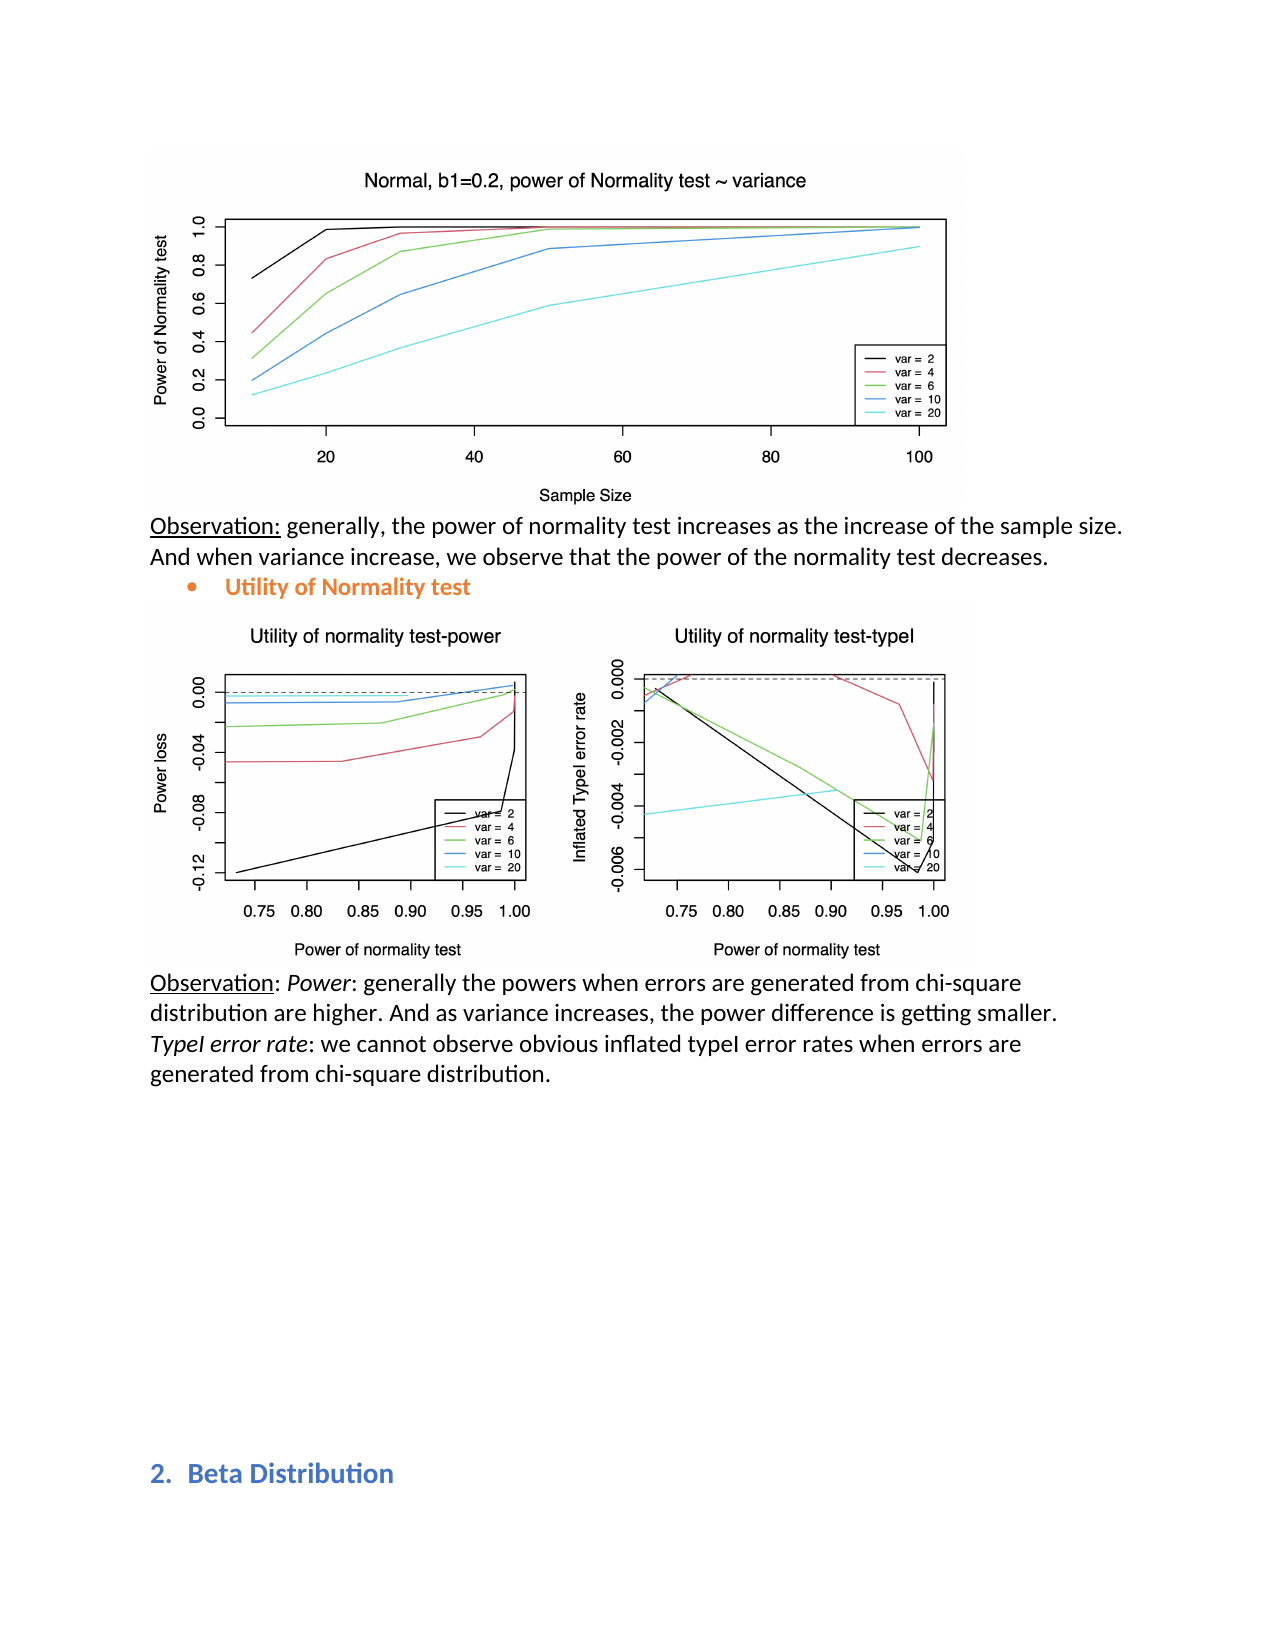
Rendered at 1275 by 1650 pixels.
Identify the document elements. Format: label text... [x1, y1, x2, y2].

picture [150, 601, 973, 967]
text TypeI error rate: we cannot observe obvious inflated typeI error rates when errors are generated from chi-square distribution. [150, 1028, 1125, 1089]
text Observation: generally, the power of normality test increases as the increase of the sample size. And when variance increase, we observe that the power of the normality test decreases. [150, 510, 1125, 571]
list Beta Distribution [150, 1455, 1125, 1491]
list Utility of Normality test [187, 571, 1125, 602]
picture [150, 150, 967, 511]
text Observation: Power: generally the powers when errors are generated from chi-square distribution are higher. And as variance increases, the power difference is getting smaller. [150, 967, 1125, 1028]
